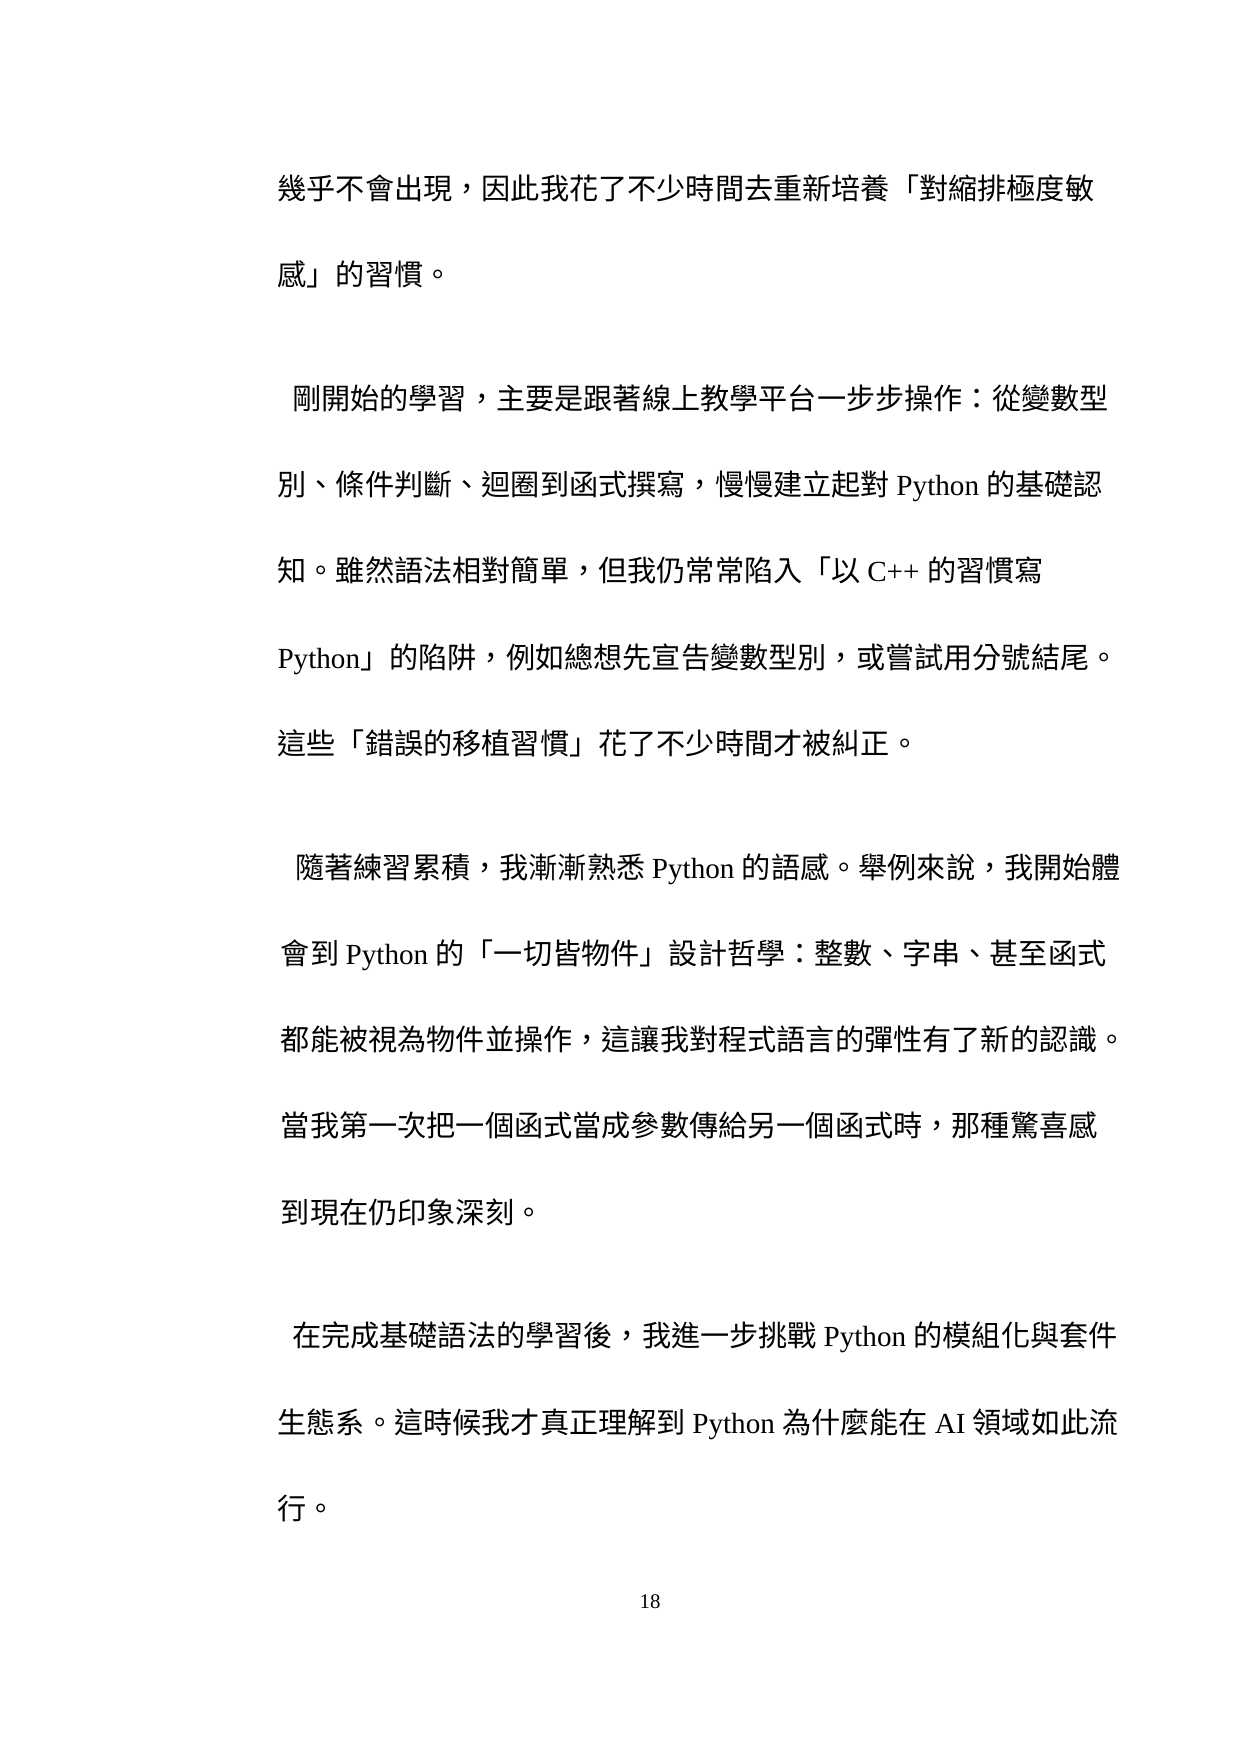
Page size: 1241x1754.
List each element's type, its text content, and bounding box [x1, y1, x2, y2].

list 隨著練習累積，我漸漸熟悉 Python 的語感。舉例來說，我開始體會到 Python 的「一切皆物件」設計哲學：整數、字串、甚至函式都能被視為物件並操作，這讓我對程式語言的彈性有了新的認識。當我第一次把一個函式當成參數傳給另一個函式時，那種驚喜感到現在仍印象深刻。 [281, 828, 1122, 1248]
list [277, 149, 1122, 310]
list 在完成基礎語法的學習後，我進一步挑戰 Python 的模組化與套件生態系。這時候我才真正理解到 Python 為什麼能在 AI 領域如此流行。 [277, 1297, 1122, 1544]
list 剛開始的學習，主要是跟著線上教學平台一步步操作：從變數型別、條件判斷、迴圈到函式撰寫，慢慢建立起對 Python 的基礎認知。雖然語法相對簡單，但我仍常常陷入「以 C++ 的習慣寫 Python」的陷阱，例如總想先宣告變數型別，或嘗試用分號結尾。這些「錯誤的移植習慣」花了不少時間才被糾正。 [277, 359, 1122, 779]
